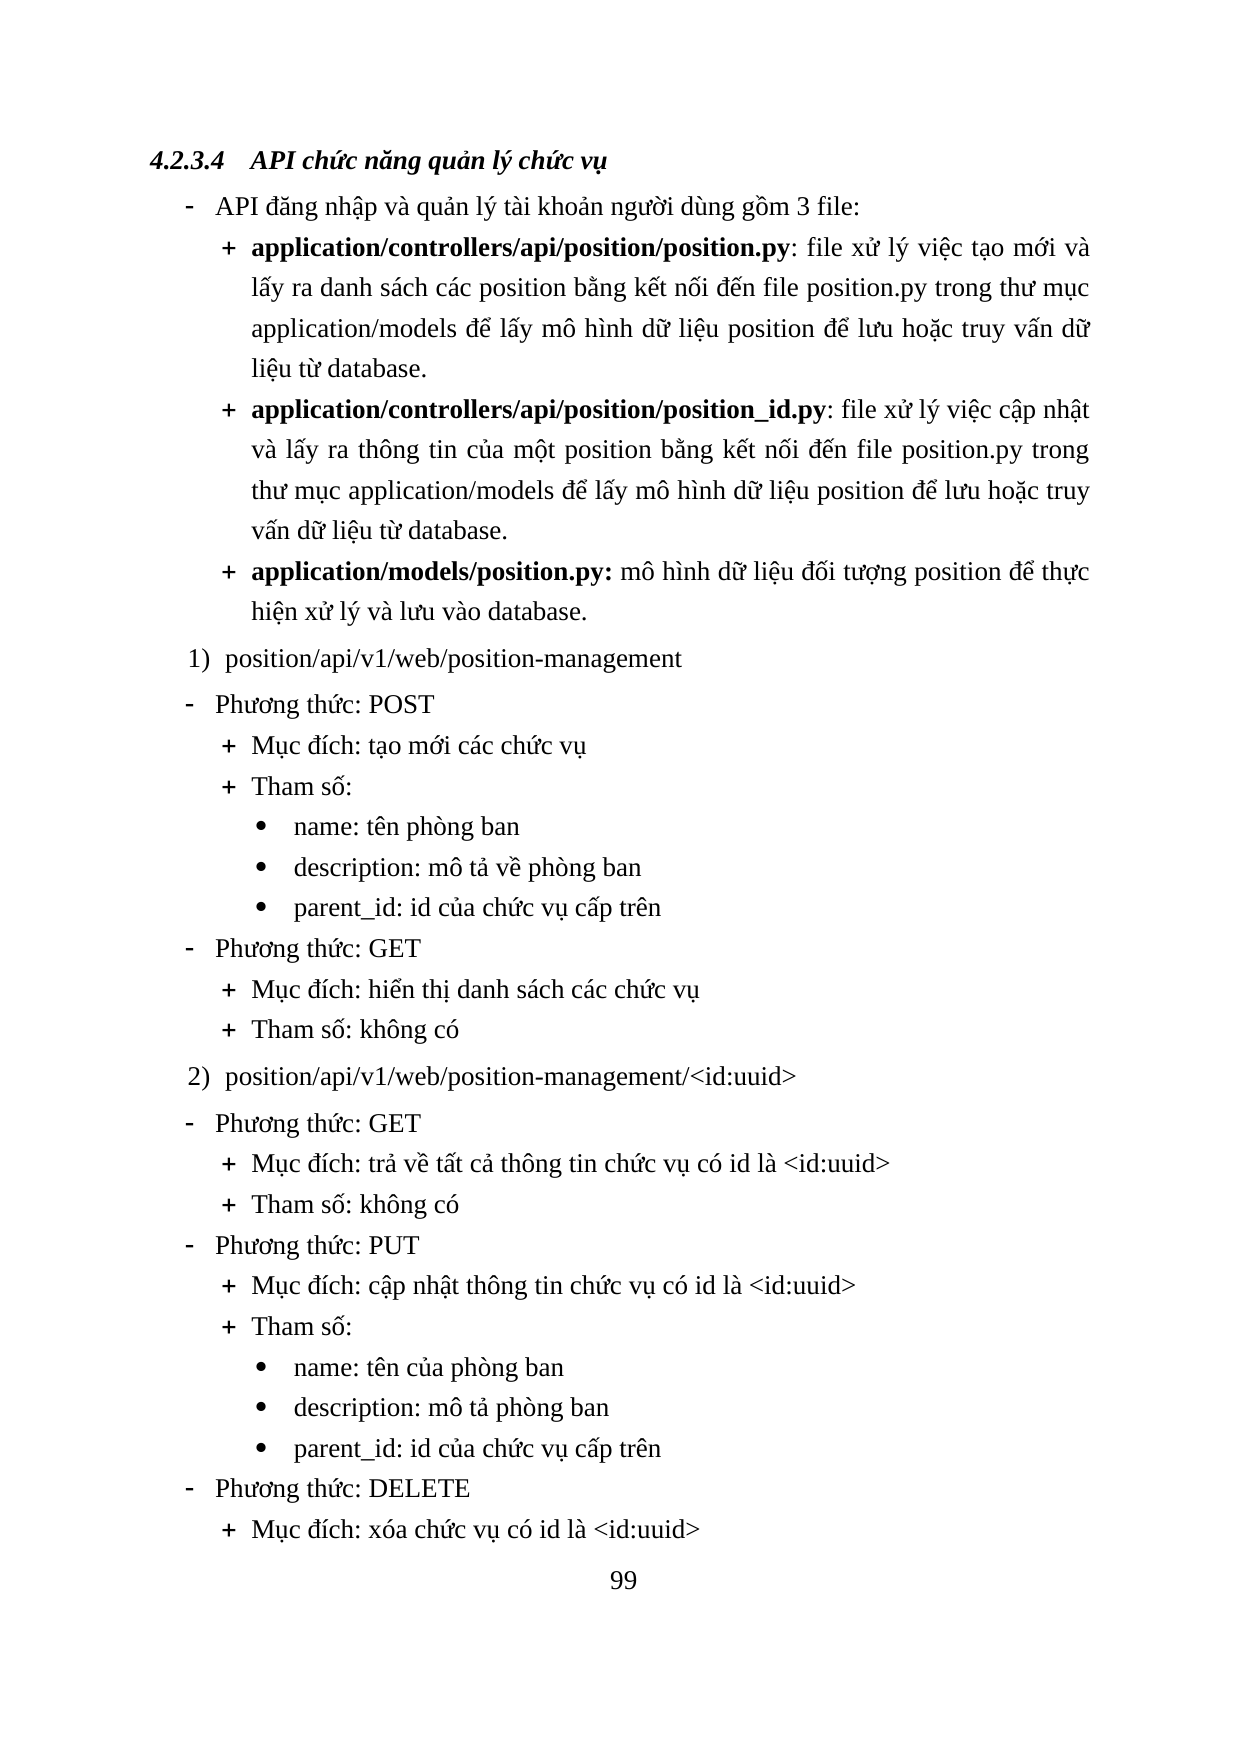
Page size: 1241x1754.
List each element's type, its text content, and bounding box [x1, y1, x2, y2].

text Mục đích: trả về tất cả thông tin chức vụ có id là <id:uuid> [221, 1148, 1090, 1179]
text parent_id: id của chức vụ cấp trên [256, 1432, 1090, 1463]
text description: mô tả về phòng ban [256, 851, 1090, 882]
text Phương thức: POST [185, 688, 1090, 720]
text application/models/position.py: mô hình dữ liệu đối tượng position để thực hiện xử lý và lưu vào database. [221, 554, 1090, 626]
text Mục đích: cập nhật thông tin chức vụ có id là <id:uuid> [221, 1269, 1090, 1301]
text name: tên của phòng ban [256, 1351, 1090, 1382]
text Phương thức: GET [185, 1107, 1090, 1138]
text Mục đích: xóa chức vụ có id là <id:uuid> [221, 1513, 1090, 1544]
text Mục đích: hiển thị danh sách các chức vụ [221, 973, 1090, 1004]
list position/api/v1/web/position-management/<id:uuid> [187, 1060, 1090, 1091]
text description: mô tả phòng ban [256, 1391, 1090, 1423]
text API đăng nhập và quản lý tài khoản người dùng gồm 3 file: [185, 190, 1090, 222]
text Tham số: [221, 1310, 1090, 1341]
text Phương thức: PUT [185, 1229, 1090, 1260]
text application/controllers/api/position/position_id.py: file xử lý việc cập nhật và lấy ra thông tin của một position bằng kết nối đến file position.py trong thư mục application/models để lấy mô hình dữ liệu position để lưu hoặc truy vấn dữ liệu từ database. [221, 393, 1090, 545]
text Phương thức: DELETE [185, 1473, 1090, 1504]
text Phương thức: GET [185, 932, 1090, 963]
text parent_id: id của chức vụ cấp trên [256, 892, 1090, 923]
list position/api/v1/web/position-management [187, 642, 1090, 673]
text name: tên phòng ban [256, 810, 1090, 842]
text application/controllers/api/position/position.py: file xử lý việc tạo mới và lấy ra danh sách các position bằng kết nối đến file position.py trong thư mục application/models để lấy mô hình dữ liệu position để lưu hoặc truy vấn dữ liệu từ database. [221, 231, 1090, 383]
text Tham số: [221, 770, 1090, 801]
subtitle API chức năng quản lý chức vụ [150, 144, 1090, 175]
text Tham số: không có [221, 1013, 1090, 1045]
text Mục đích: tạo mới các chức vụ [221, 729, 1090, 760]
text Tham số: không có [221, 1188, 1090, 1219]
